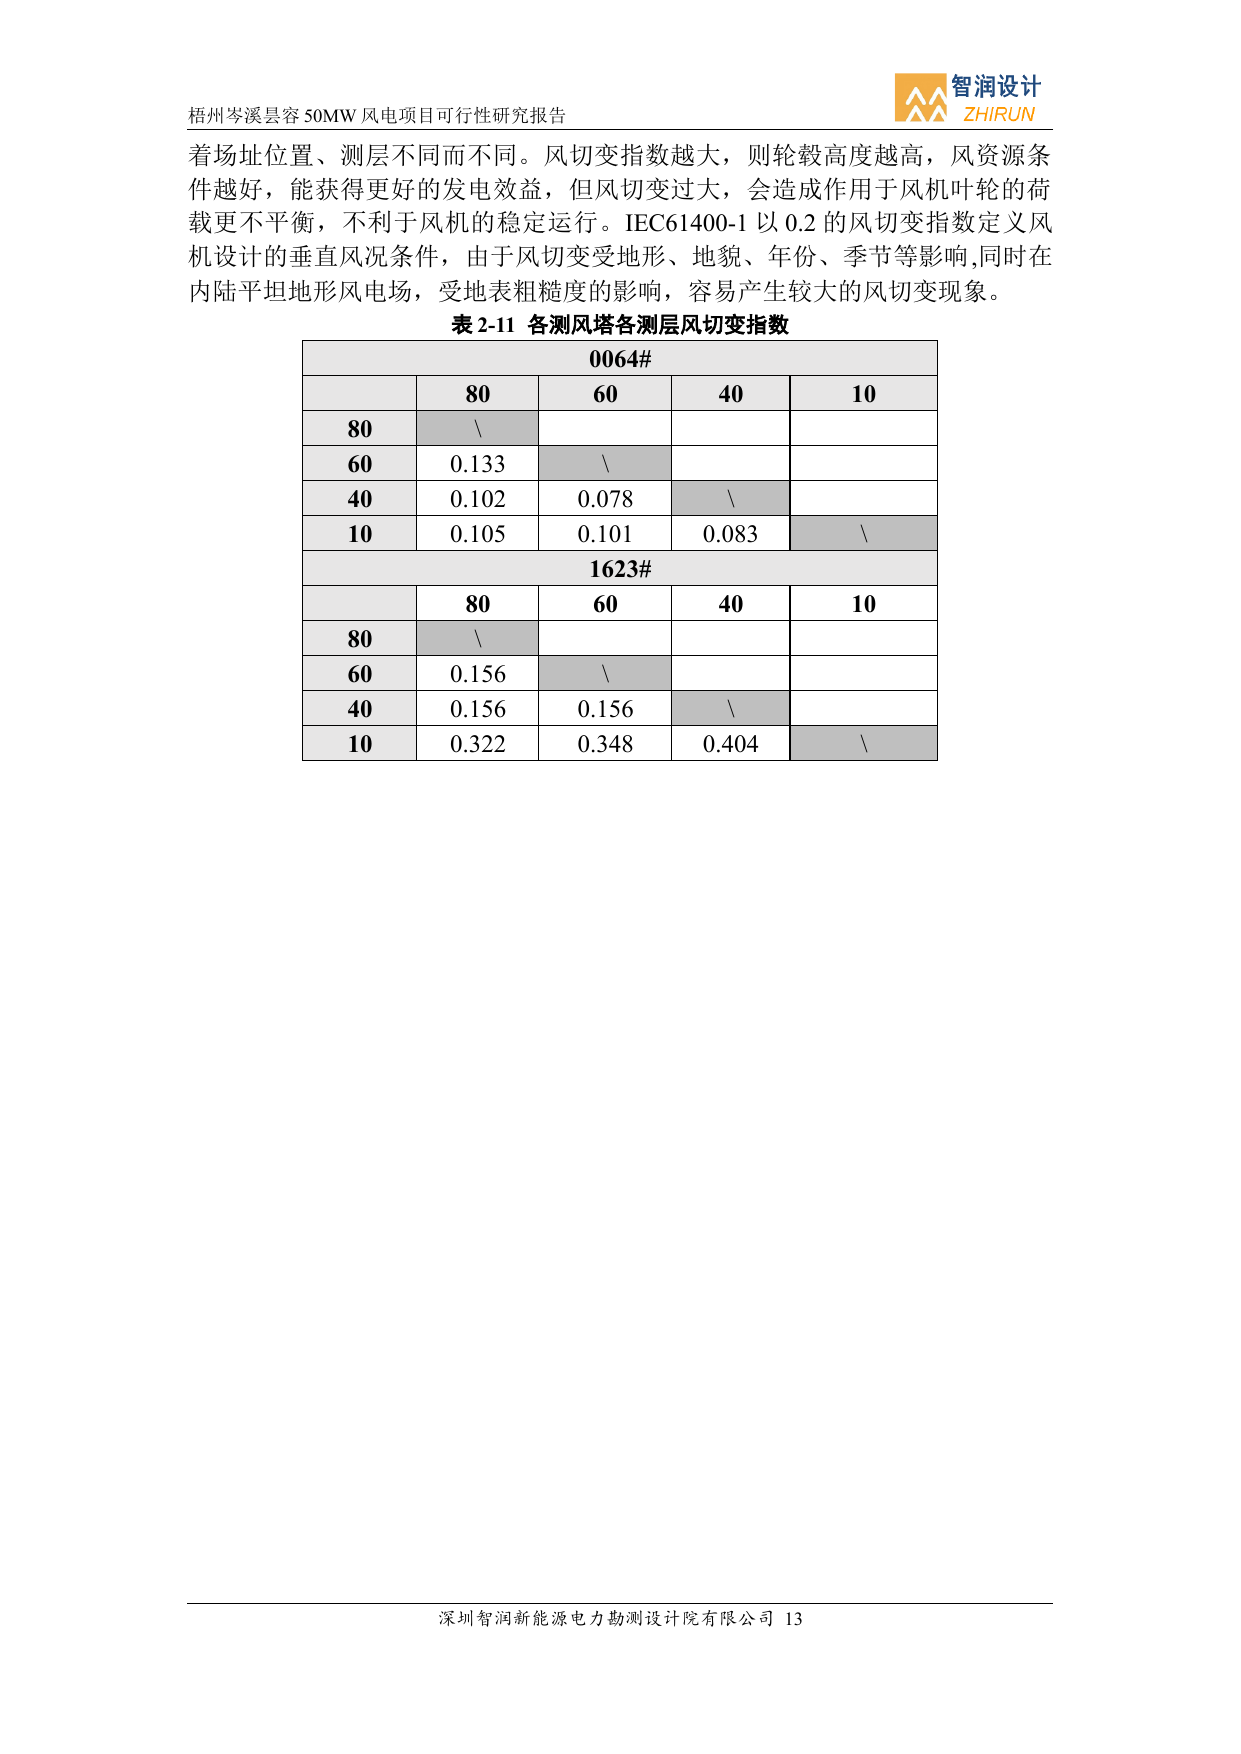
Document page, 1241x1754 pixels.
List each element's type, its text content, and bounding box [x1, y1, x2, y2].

table_cell \ [672, 481, 789, 515]
table_cell 80 [303, 621, 416, 655]
table_cell [791, 621, 937, 655]
table_cell [791, 446, 937, 480]
table_cell 10 [791, 376, 937, 410]
table_cell 60 [539, 586, 671, 620]
table_cell [539, 621, 671, 655]
table_cell [539, 411, 671, 445]
table_cell [303, 376, 416, 410]
table_cell 80 [417, 586, 538, 620]
table_cell 40 [303, 691, 416, 725]
picture [894, 70, 1042, 123]
table_cell [791, 411, 937, 445]
table_cell [672, 656, 789, 690]
table_cell 80 [417, 376, 538, 410]
table_cell \ [791, 516, 937, 550]
table_cell 60 [303, 446, 416, 480]
table_cell 0.105 [417, 516, 538, 550]
table_cell 40 [672, 376, 789, 410]
table_cell 40 [303, 481, 416, 515]
table_cell 0.078 [539, 481, 671, 515]
table_cell \ [791, 726, 937, 760]
table_cell \ [539, 656, 671, 690]
table_cell [791, 481, 937, 515]
table_cell [672, 411, 789, 445]
table_cell 10 [303, 516, 416, 550]
table_cell [791, 656, 937, 690]
table_cell 0.083 [672, 516, 789, 550]
table_cell 40 [672, 586, 789, 620]
table_cell \ [672, 691, 789, 725]
table_cell 0.102 [417, 481, 538, 515]
table_cell [672, 446, 789, 480]
table_cell 1623# [303, 551, 937, 585]
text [187, 137, 1053, 306]
table_cell [672, 621, 789, 655]
table_cell 0.404 [672, 726, 789, 760]
table_cell 0.322 [417, 726, 538, 760]
table_cell \ [539, 446, 671, 480]
table_cell \ [417, 411, 538, 445]
text 表2-11 各测风塔各测层风切变指数 [187, 306, 1053, 340]
table_header 0064# [303, 341, 937, 375]
table_cell 0.156 [417, 656, 538, 690]
table_cell 0.156 [539, 691, 671, 725]
table_cell 10 [791, 586, 937, 620]
table_cell \ [417, 621, 538, 655]
table_cell 60 [303, 656, 416, 690]
table_cell 0.348 [539, 726, 671, 760]
table_cell [303, 586, 416, 620]
table_cell 0.133 [417, 446, 538, 480]
table_cell 0.101 [539, 516, 671, 550]
table_cell 60 [539, 376, 671, 410]
table_cell 0.156 [417, 691, 538, 725]
table_cell 80 [303, 411, 416, 445]
table_cell [791, 691, 937, 725]
table_cell 10 [303, 726, 416, 760]
